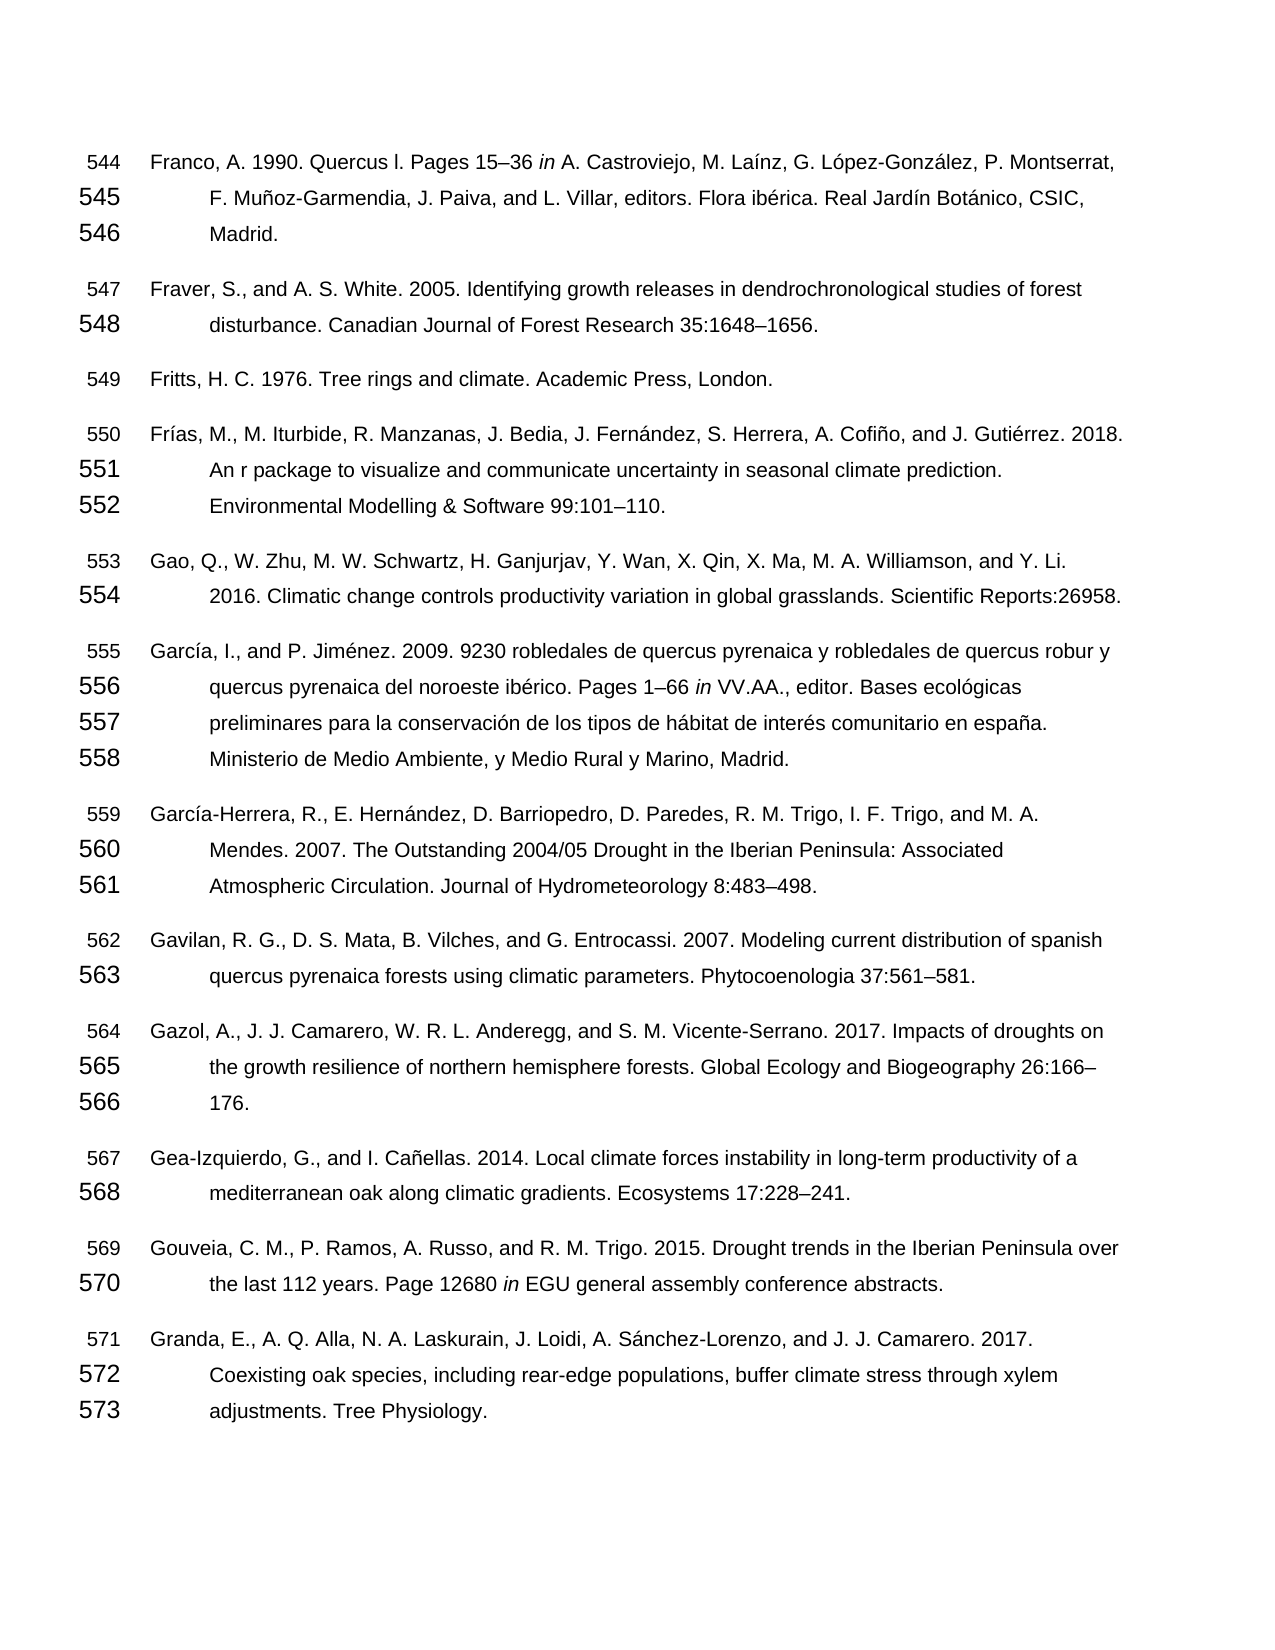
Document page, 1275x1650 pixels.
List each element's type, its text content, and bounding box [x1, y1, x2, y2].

text Gao, Q., W. Zhu, M. W. Schwartz, H. Ganjurjav, Y. Wan, X. Qin, X. Ma, M. A. Williamson, and Y. Li. 2016. Climatic change controls productivity variation in global grasslands. Scientific Reports:26958. [150, 548, 1125, 608]
text Granda, E., A. Q. Alla, N. A. Laskurain, J. Loidi, A. Sánchez-Lorenzo, and J. J. Camarero. 2017. Coexisting oak species, including rear-edge populations, buffer climate stress through xylem adjustments. Tree Physiology. [150, 1327, 1125, 1422]
text Franco, A. 1990. Quercus l. Pages 15–36 in A. Castroviejo, M. Laínz, G. López-González, P. Montserrat, F. Muñoz-Garmendia, J. Paiva, and L. Villar, editors. Flora ibérica. Real Jardín Botánico, CSIC, Madrid. [150, 150, 1125, 246]
text Gouveia, C. M., P. Ramos, A. Russo, and R. M. Trigo. 2015. Drought trends in the Iberian Peninsula over the last 112 years. Page 12680 in EGU general assembly conference abstracts. [150, 1236, 1125, 1296]
text Fritts, H. C. 1976. Tree rings and climate. Academic Press, London. [150, 367, 1125, 391]
text Gazol, A., J. J. Camarero, W. R. L. Anderegg, and S. M. Vicente-Serrano. 2017. Impacts of droughts on the growth resilience of northern hemisphere forests. Global Ecology and Biogeography 26:166–176. [150, 1019, 1125, 1114]
text Gea-Izquierdo, G., and I. Cañellas. 2014. Local climate forces instability in long-term productivity of a mediterranean oak along climatic gradients. Ecosystems 17:228–241. [150, 1145, 1125, 1205]
text Gavilan, R. G., D. S. Mata, B. Vilches, and G. Entrocassi. 2007. Modeling current distribution of spanish quercus pyrenaica forests using climatic parameters. Phytocoenologia 37:561–581. [150, 928, 1125, 988]
text Frías, M., M. Iturbide, R. Manzanas, J. Bedia, J. Fernández, S. Herrera, A. Cofiño, and J. Gutiérrez. 2018. An r package to visualize and communicate uncertainty in seasonal climate prediction. Environmental Modelling & Software 99:101–110. [150, 422, 1125, 518]
text Fraver, S., and A. S. White. 2005. Identifying growth releases in dendrochronological studies of forest disturbance. Canadian Journal of Forest Research 35:1648–1656. [150, 277, 1125, 336]
text García-Herrera, R., E. Hernández, D. Barriopedro, D. Paredes, R. M. Trigo, I. F. Trigo, and M. A. Mendes. 2007. The Outstanding 2004/05 Drought in the Iberian Peninsula: Associated Atmospheric Circulation. Journal of Hydrometeorology 8:483–498. [150, 802, 1125, 897]
text García, I., and P. Jiménez. 2009. 9230 robledales de quercus pyrenaica y robledales de quercus robur y quercus pyrenaica del noroeste ibérico. Pages 1–66 in VV.AA., editor. Bases ecológicas preliminares para la conservación de los tipos de hábitat de interés comunitario en españa. Ministerio de Medio Ambiente, y Medio Rural y Marino, Madrid. [150, 639, 1125, 771]
